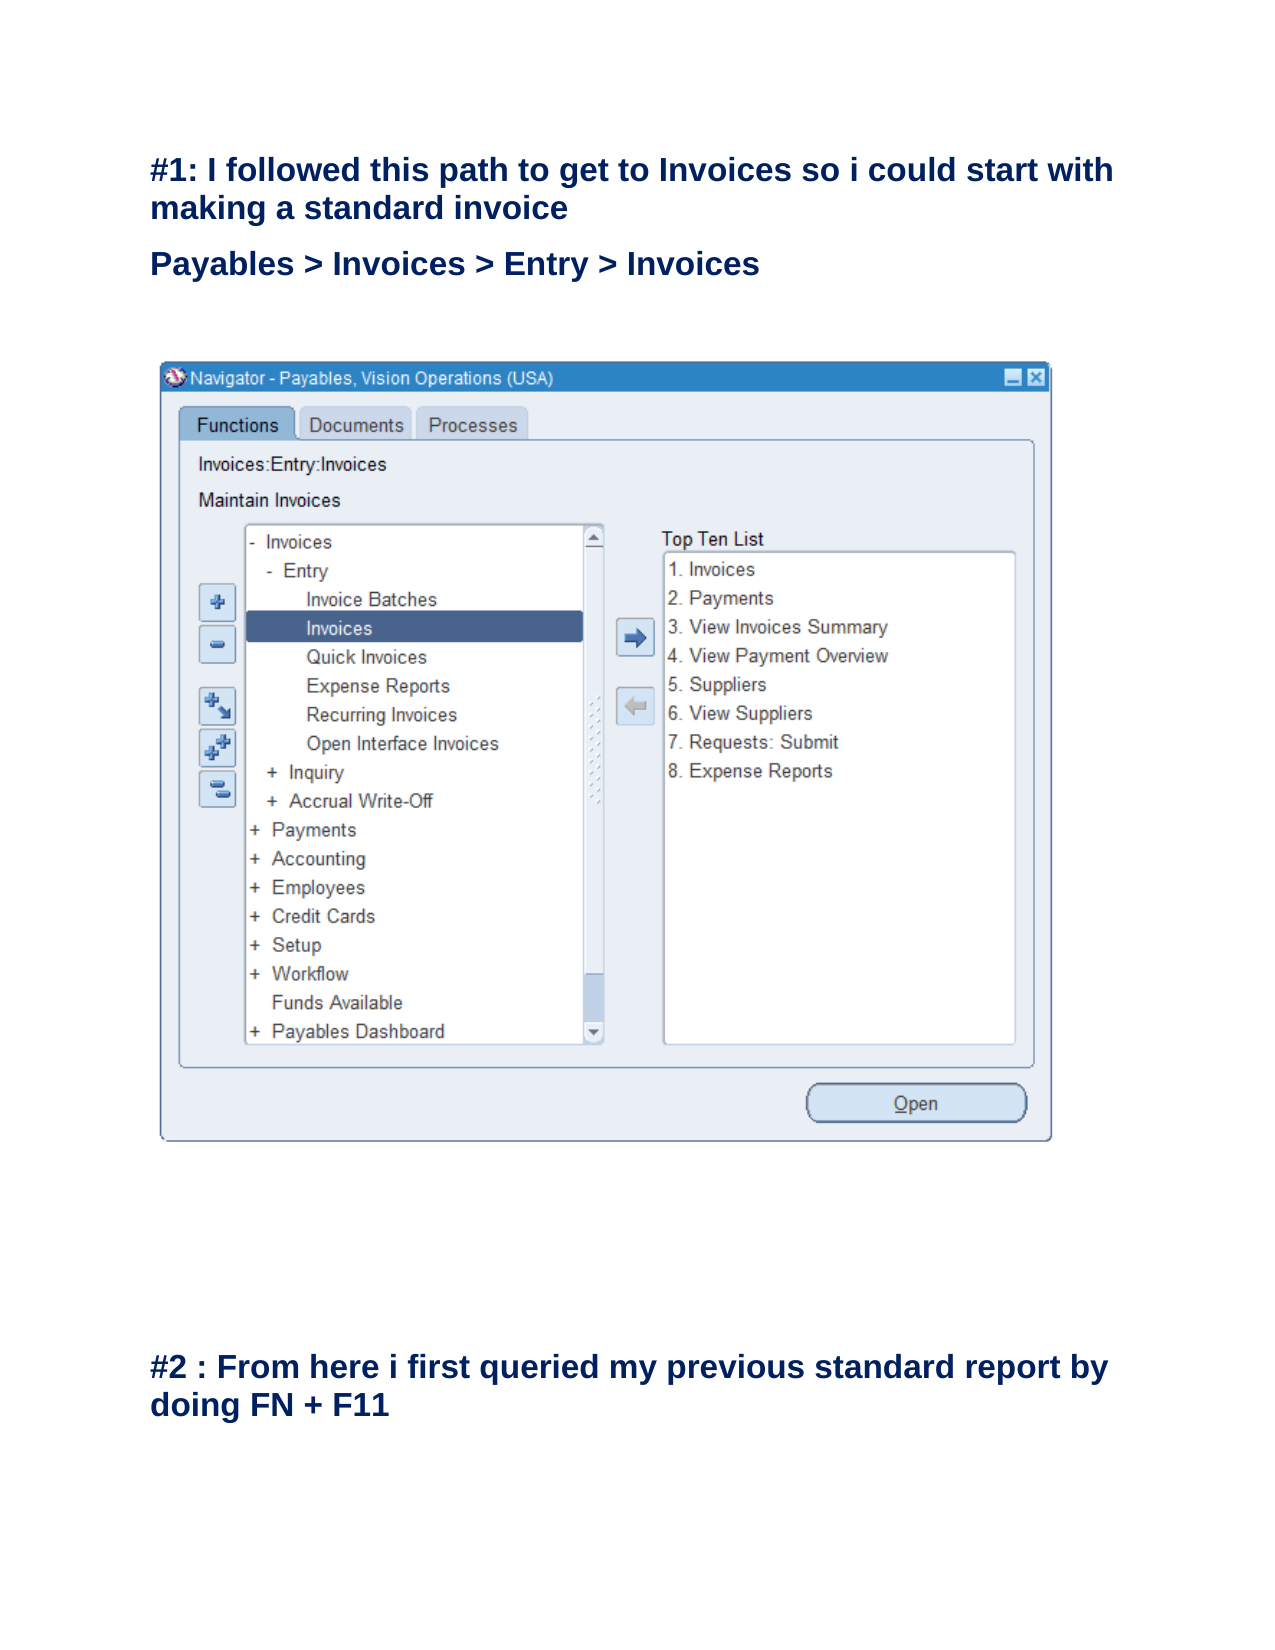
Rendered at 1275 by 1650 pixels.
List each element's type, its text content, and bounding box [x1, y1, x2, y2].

picture [150, 353, 1081, 1165]
text Payables > Invoices > Entry > Invoices [150, 243, 1125, 282]
text #2 : From here i first queried my previous standard report by doing FN + F11 [150, 1347, 1125, 1424]
text #1: I followed this path to get to Invoices so i could start with making a standard invoice [150, 150, 1125, 227]
